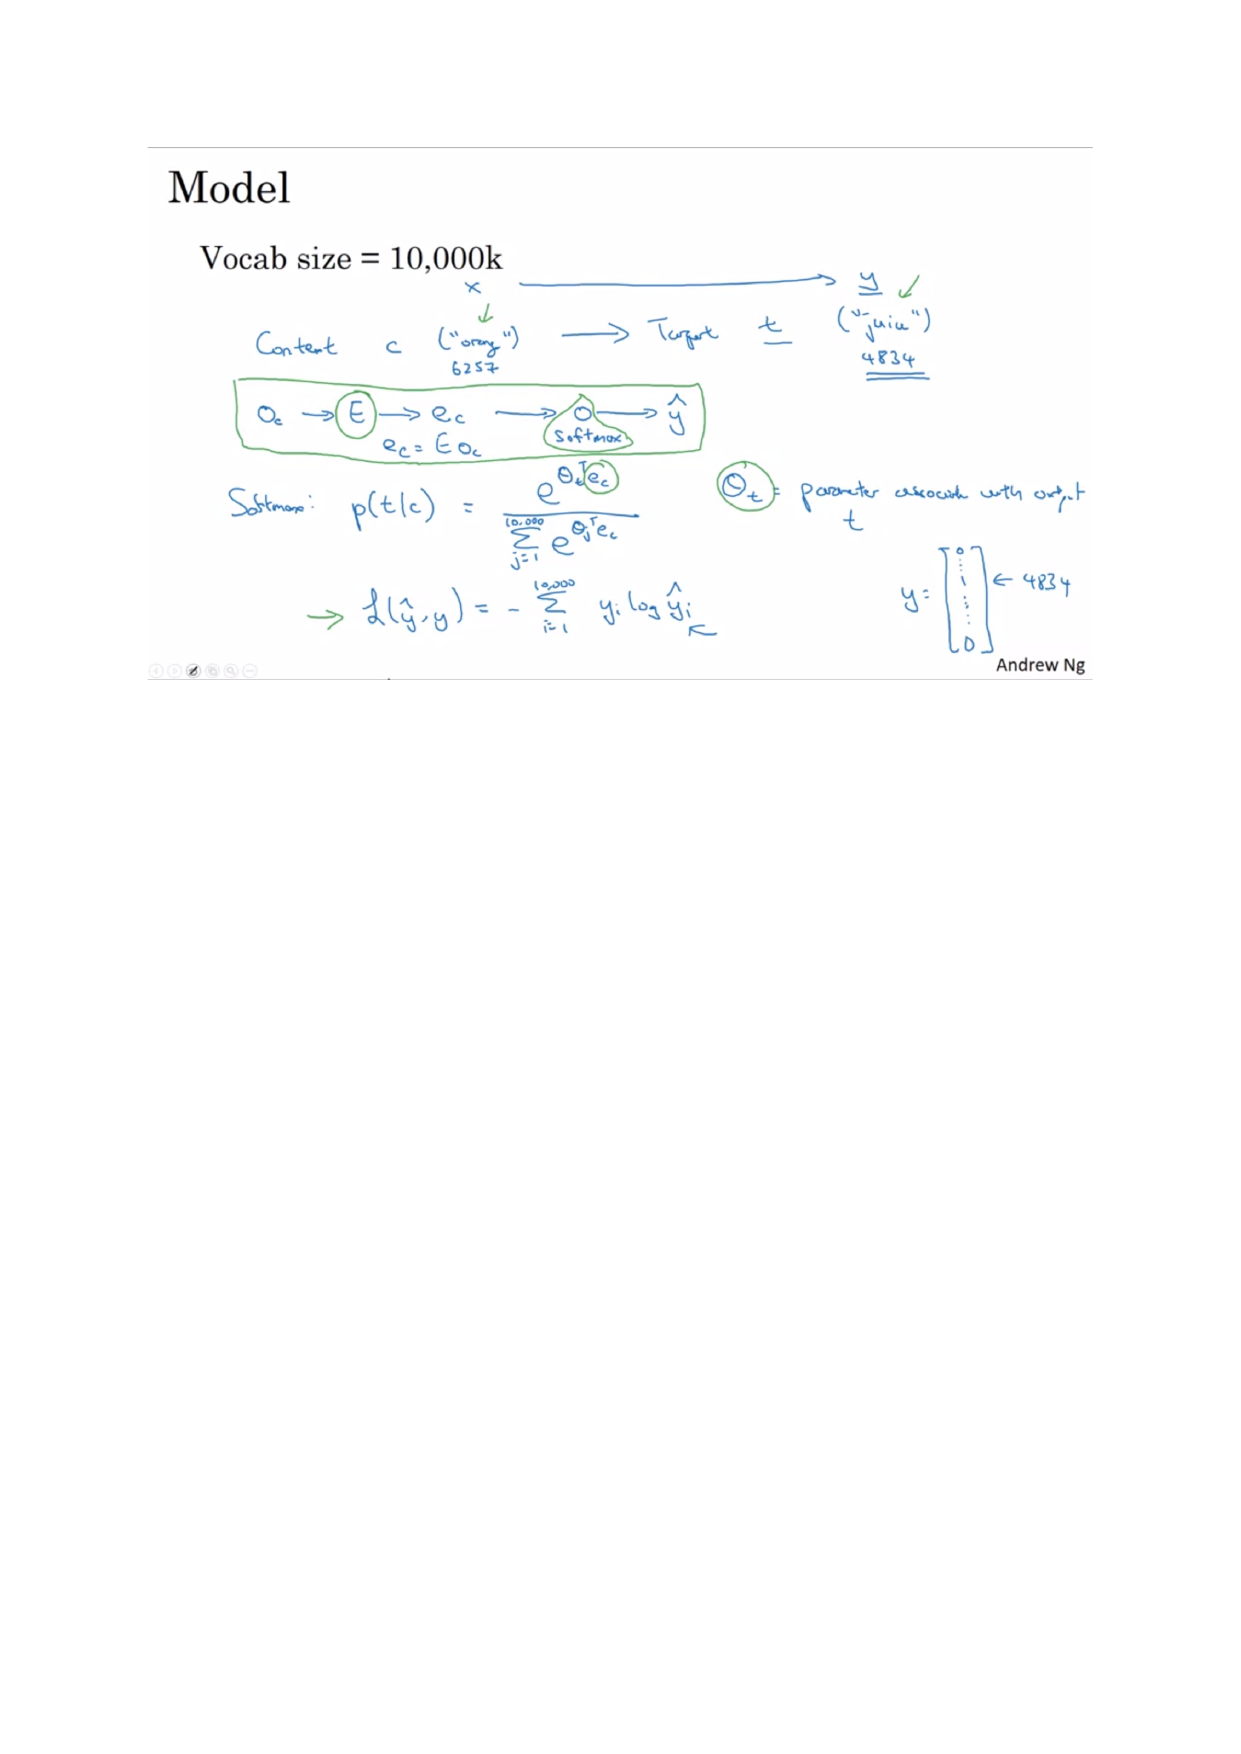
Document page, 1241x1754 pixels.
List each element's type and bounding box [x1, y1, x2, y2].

picture [147, 147, 1093, 680]
